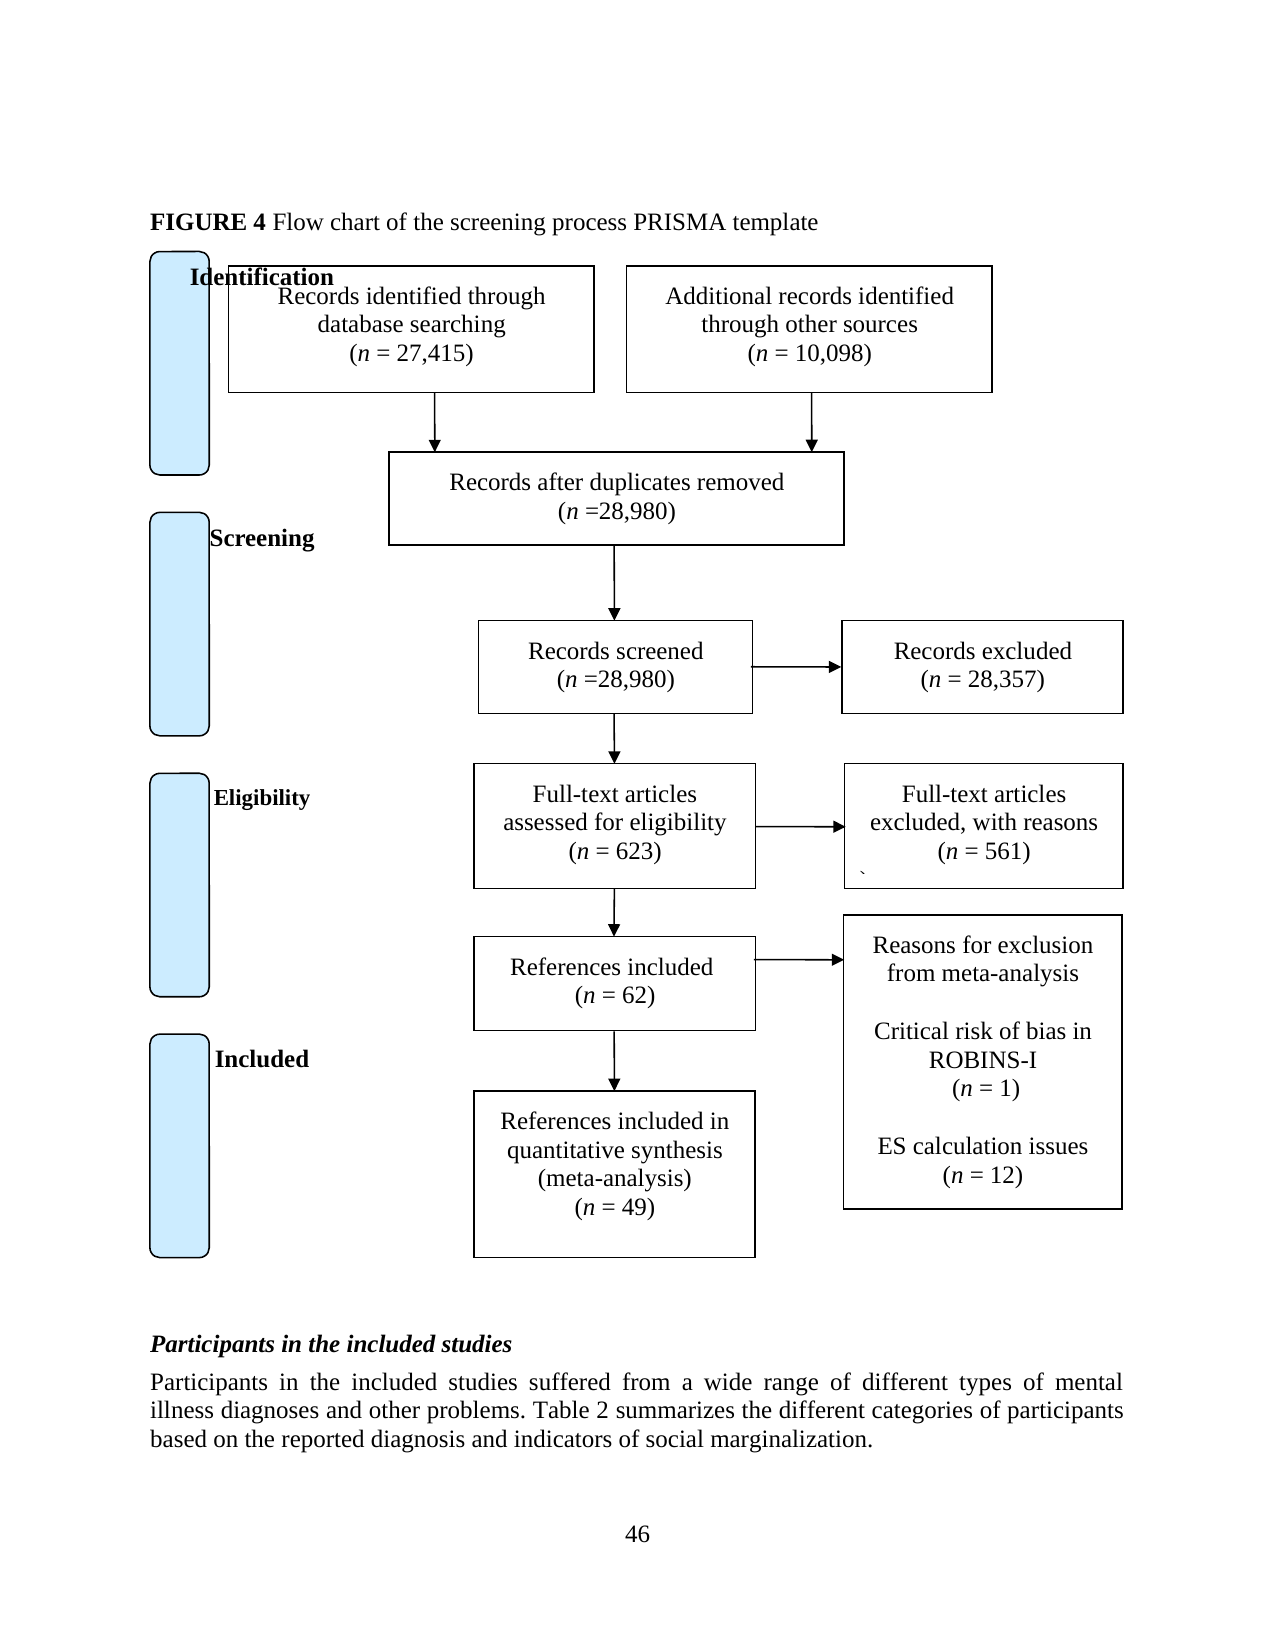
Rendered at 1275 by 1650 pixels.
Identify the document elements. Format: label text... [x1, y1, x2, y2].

subtitle Participants in the included studies [150, 1329, 1125, 1357]
text Participants in the included studies suffered from a wide range of different types of mental illness diagnoses and other problems. Table 2 summarizes the different categories of participants based on the reported diagnosis and indicators of social marginalization. [150, 1367, 1125, 1453]
text FIGURE 4 Flow chart of the screening process PRISMA template [150, 207, 1125, 236]
